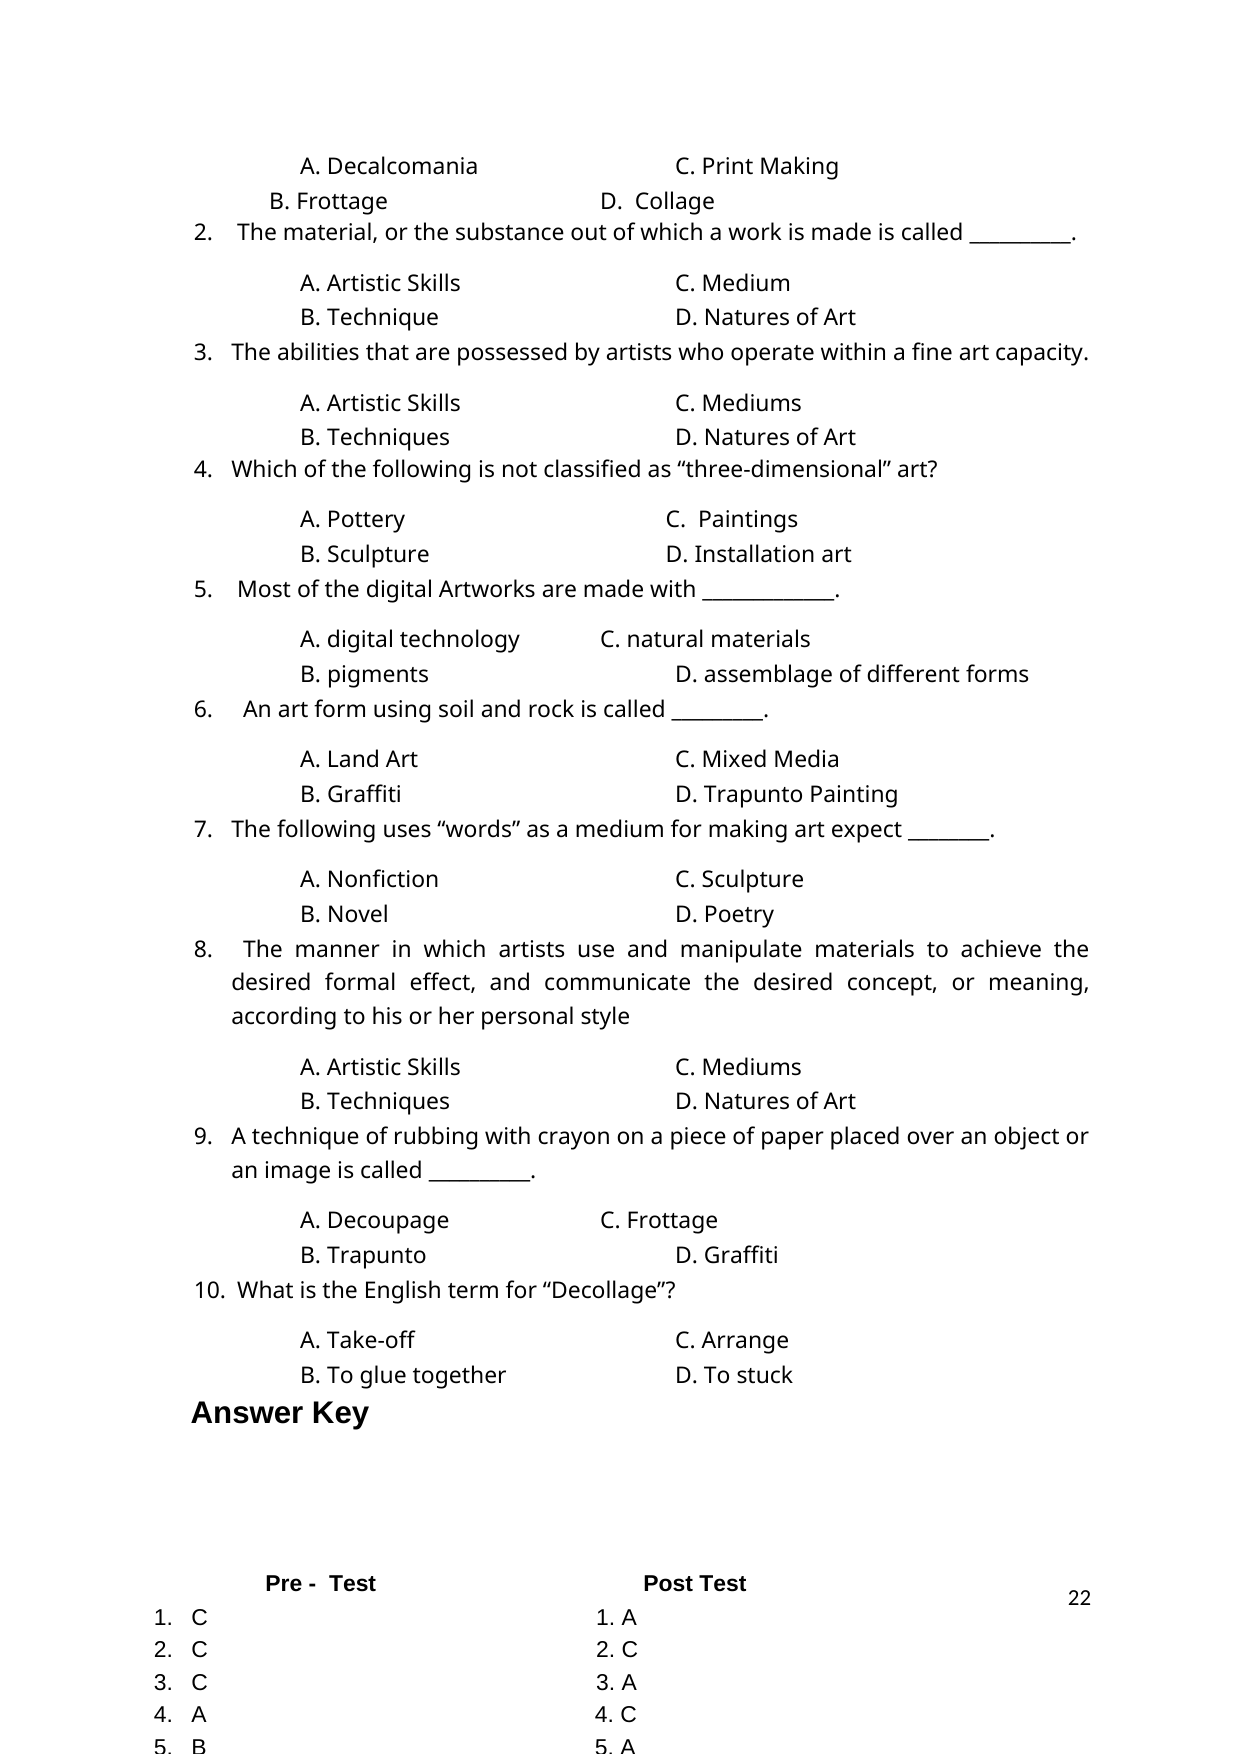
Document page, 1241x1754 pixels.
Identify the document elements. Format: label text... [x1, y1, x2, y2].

text A. Take-off C. Arrange [225, 1324, 1082, 1355]
text B. To glue together D. To stuck [225, 1359, 1082, 1390]
text A. Artistic Skills C. Mediums [225, 1050, 1082, 1082]
list The following uses “words” as a medium for making art expect ________. [193, 812, 1091, 844]
text A. Artistic Skills C. Mediums [225, 386, 1082, 418]
list Which of the following is not classified as “three-dimensional” art? [193, 452, 1091, 484]
list What is the English term for “Decollage”? [193, 1274, 1091, 1305]
text B. Novel D. Poetry [225, 898, 1082, 929]
text Answer Key [190, 1394, 1082, 1430]
list The manner in which artists use and manipulate materials to achieve the desired formal effect, and communicate the desired concept, or meaning, according to his or her personal style [193, 932, 1091, 1031]
text B. Graffiti D. Trapunto Painting [225, 778, 1082, 809]
text A. Decalcomania C. Print Making [225, 150, 1082, 181]
text A. Decoupage C. Frottage [225, 1204, 1082, 1235]
text B. Trapunto D. Graffiti [225, 1239, 1082, 1270]
text B. pigments D. assemblage of different forms [225, 658, 1082, 689]
list The material, or the substance out of which a work is made is called __________. [193, 216, 1091, 247]
text A. Pottery C. Paintings [225, 503, 1082, 534]
text B. Techniques D. Natures of Art [225, 1085, 1082, 1116]
text A. Land Art C. Mixed Media [225, 743, 1082, 774]
list A technique of rubbing with crayon on a piece of paper placed over an object or an image is called __________. [193, 1120, 1091, 1185]
list An art form using soil and rock is called _________. [193, 692, 1091, 724]
text B. Sculpture D. Installation art [225, 538, 1082, 569]
text A. Nonfiction C. Sculpture [225, 863, 1082, 894]
text B. Frottage D. Collage [150, 185, 1091, 216]
text A. Artistic Skills C. Medium [225, 266, 1082, 298]
list Most of the digital Artworks are made with _____________. [193, 572, 1091, 604]
text A. digital technology C. natural materials [225, 623, 1082, 654]
text B. Technique D. Natures of Art [225, 301, 1082, 332]
text B. Techniques D. Natures of Art [225, 421, 1082, 452]
list The abilities that are possessed by artists who operate within a fine art capacity. [193, 336, 1091, 367]
